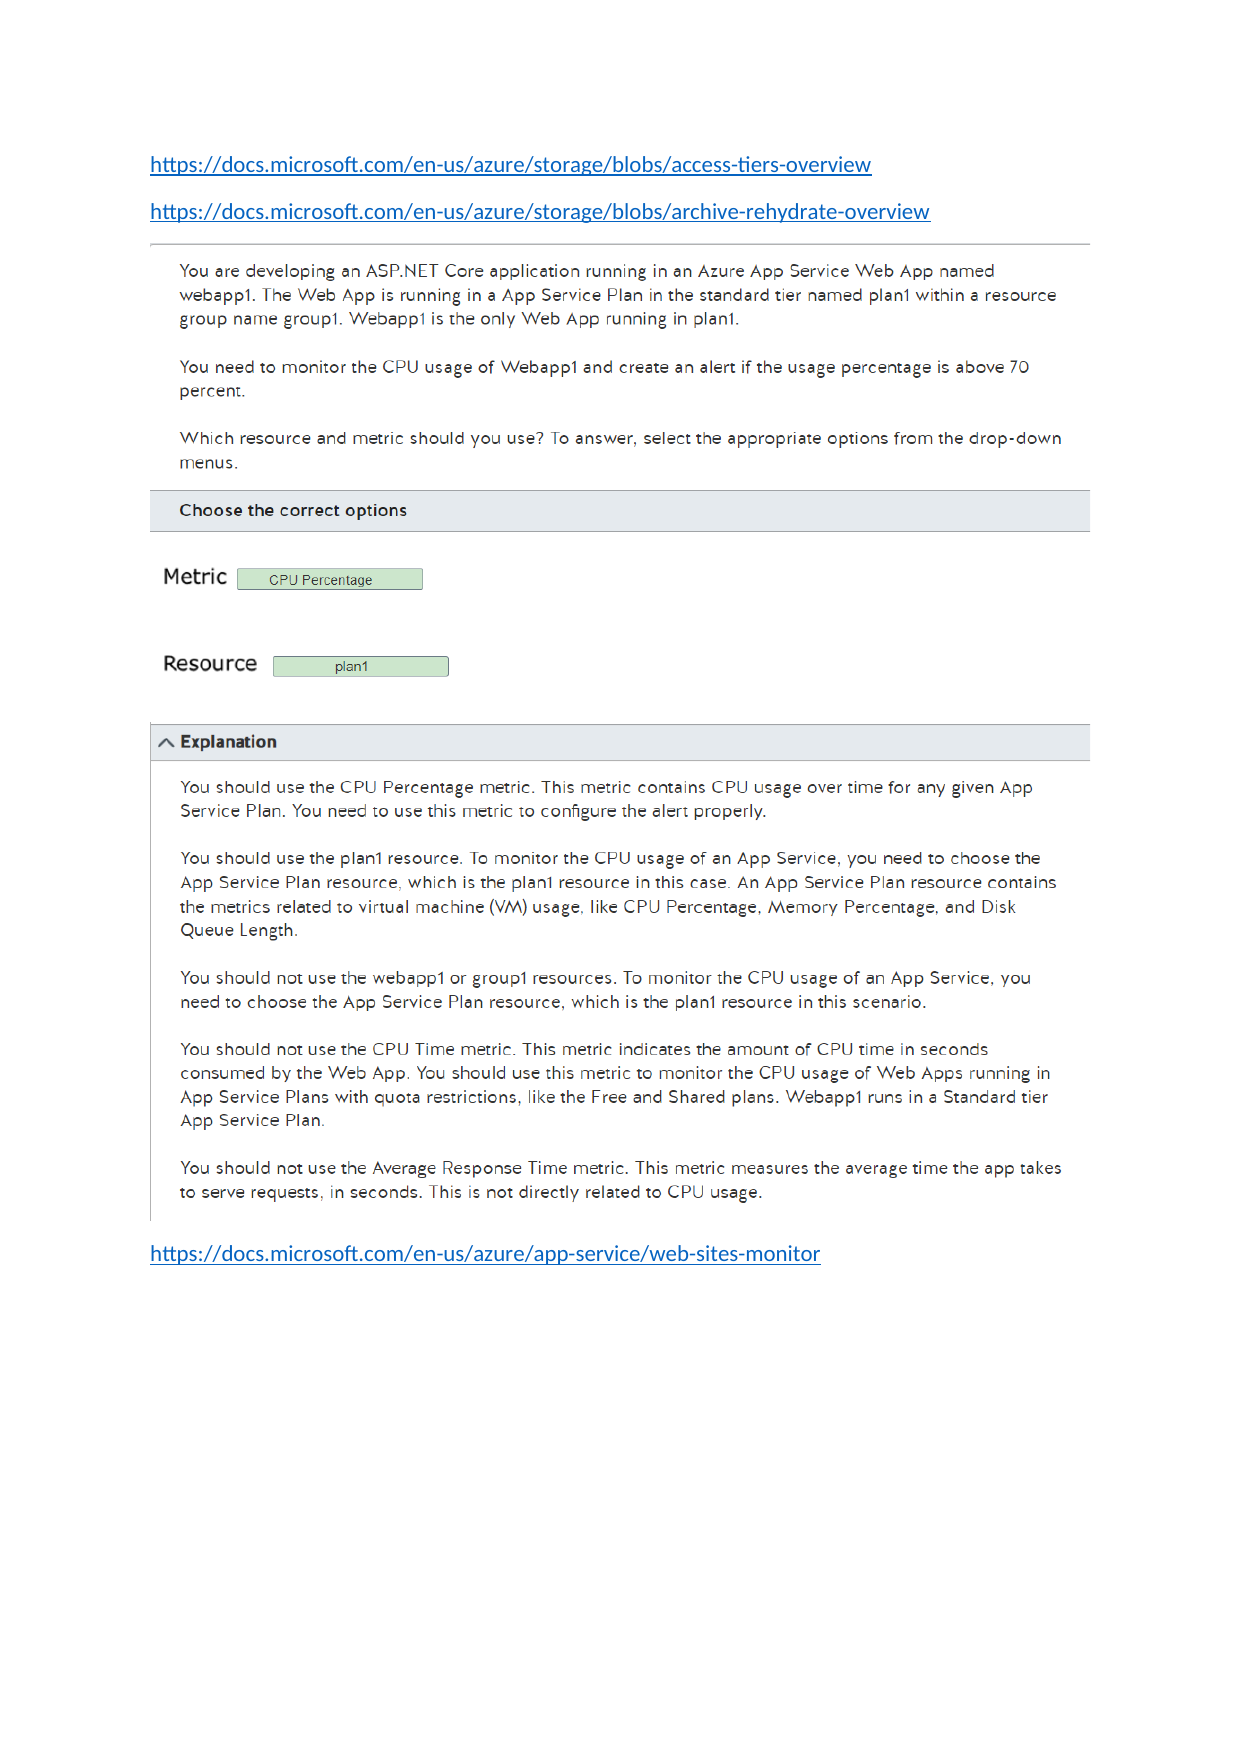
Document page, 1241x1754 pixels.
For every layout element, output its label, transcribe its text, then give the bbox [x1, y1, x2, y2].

text https://docs.microsoft.com/en-us/azure/storage/blobs/archive-rehydrate-overview [150, 197, 1090, 225]
picture [150, 243, 1091, 704]
text https://docs.microsoft.com/en-us/azure/app-service/web-sites-monitor [150, 1239, 1090, 1268]
picture [150, 722, 1091, 1221]
text https://docs.microsoft.com/en-us/azure/storage/blobs/access-tiers-overview [150, 150, 1090, 178]
